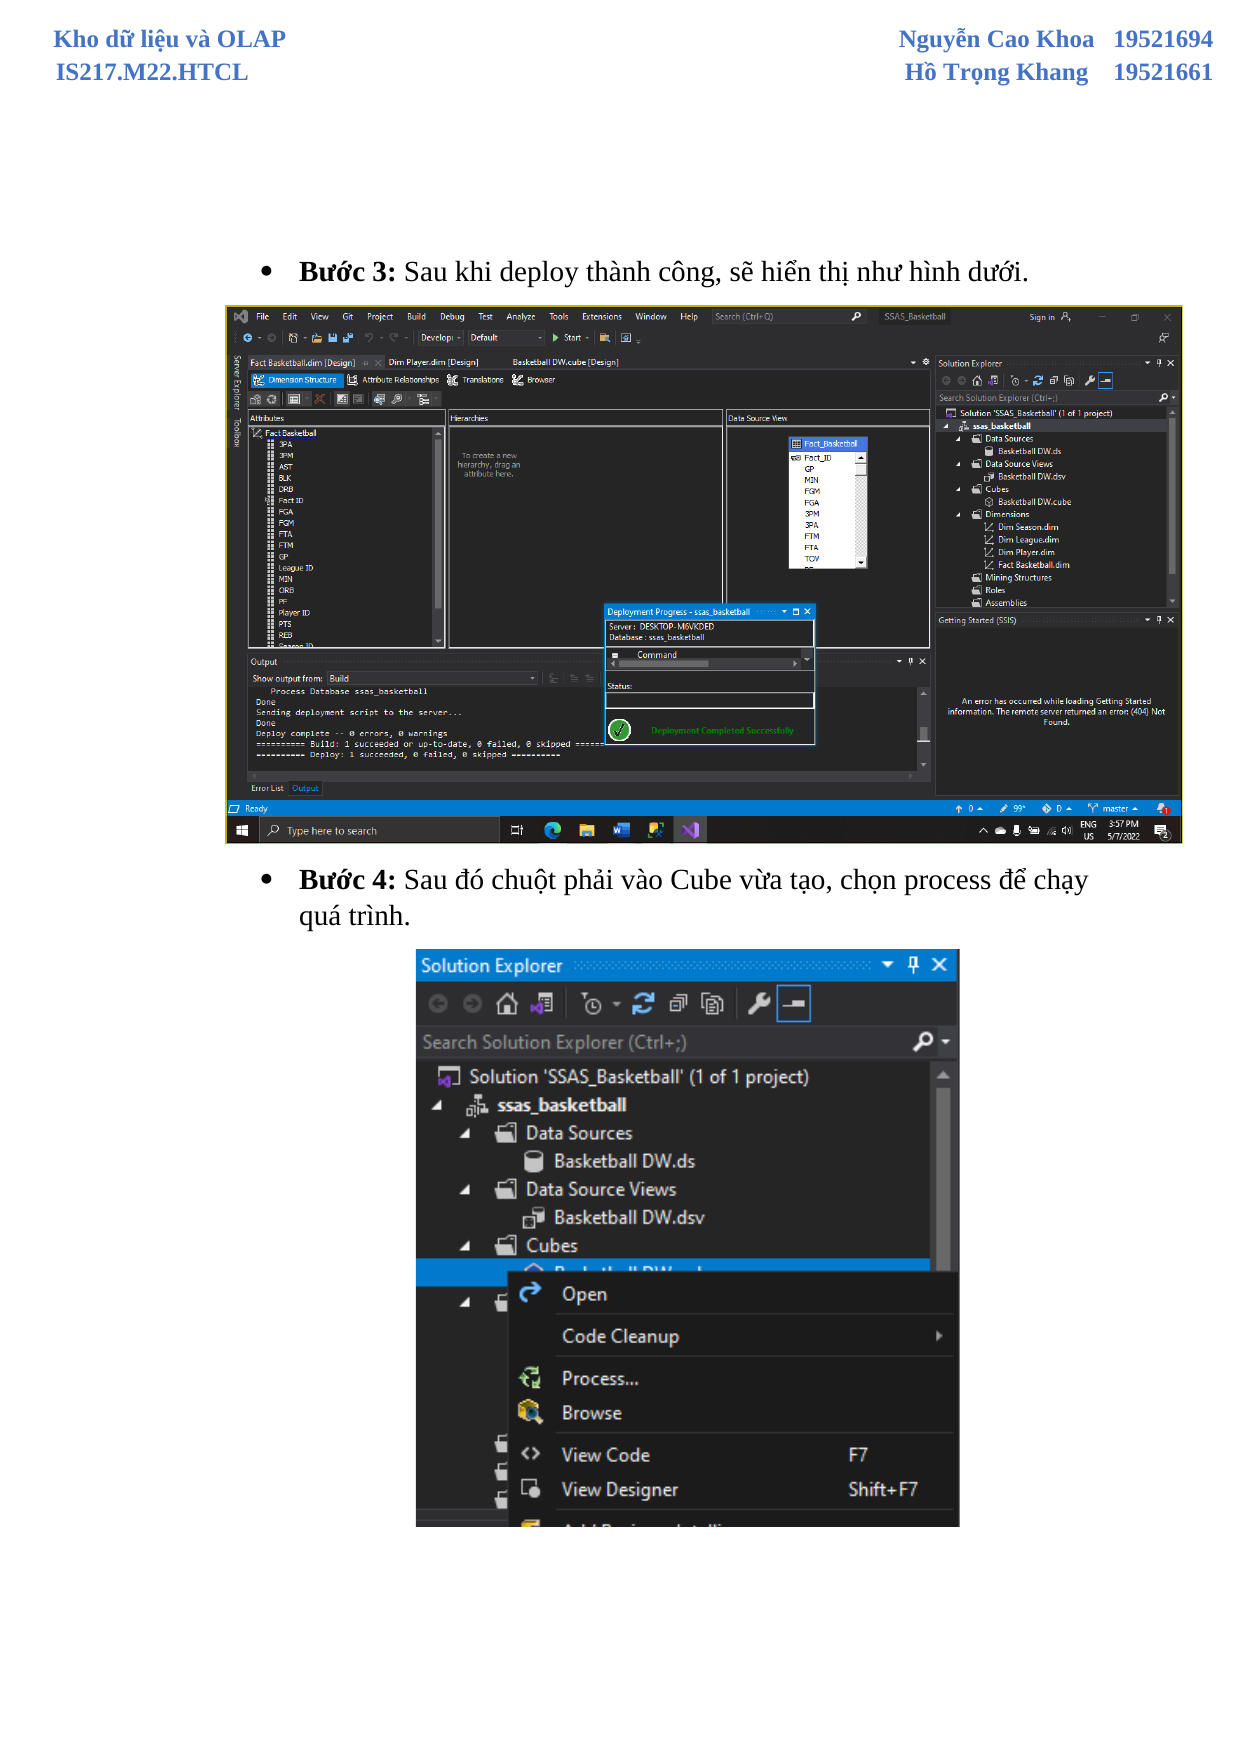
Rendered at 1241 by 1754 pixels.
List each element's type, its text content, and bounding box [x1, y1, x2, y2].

list Bước 3: Sau khi deploy thành công, sẽ hiển thị như hình dưới. [261, 254, 1107, 287]
list Bước 4: Sau đó chuột phải vào Cube vừa tạo, chọn process để chạy quá trình. [261, 862, 1107, 931]
picture [415, 949, 960, 1527]
picture [225, 305, 1183, 844]
